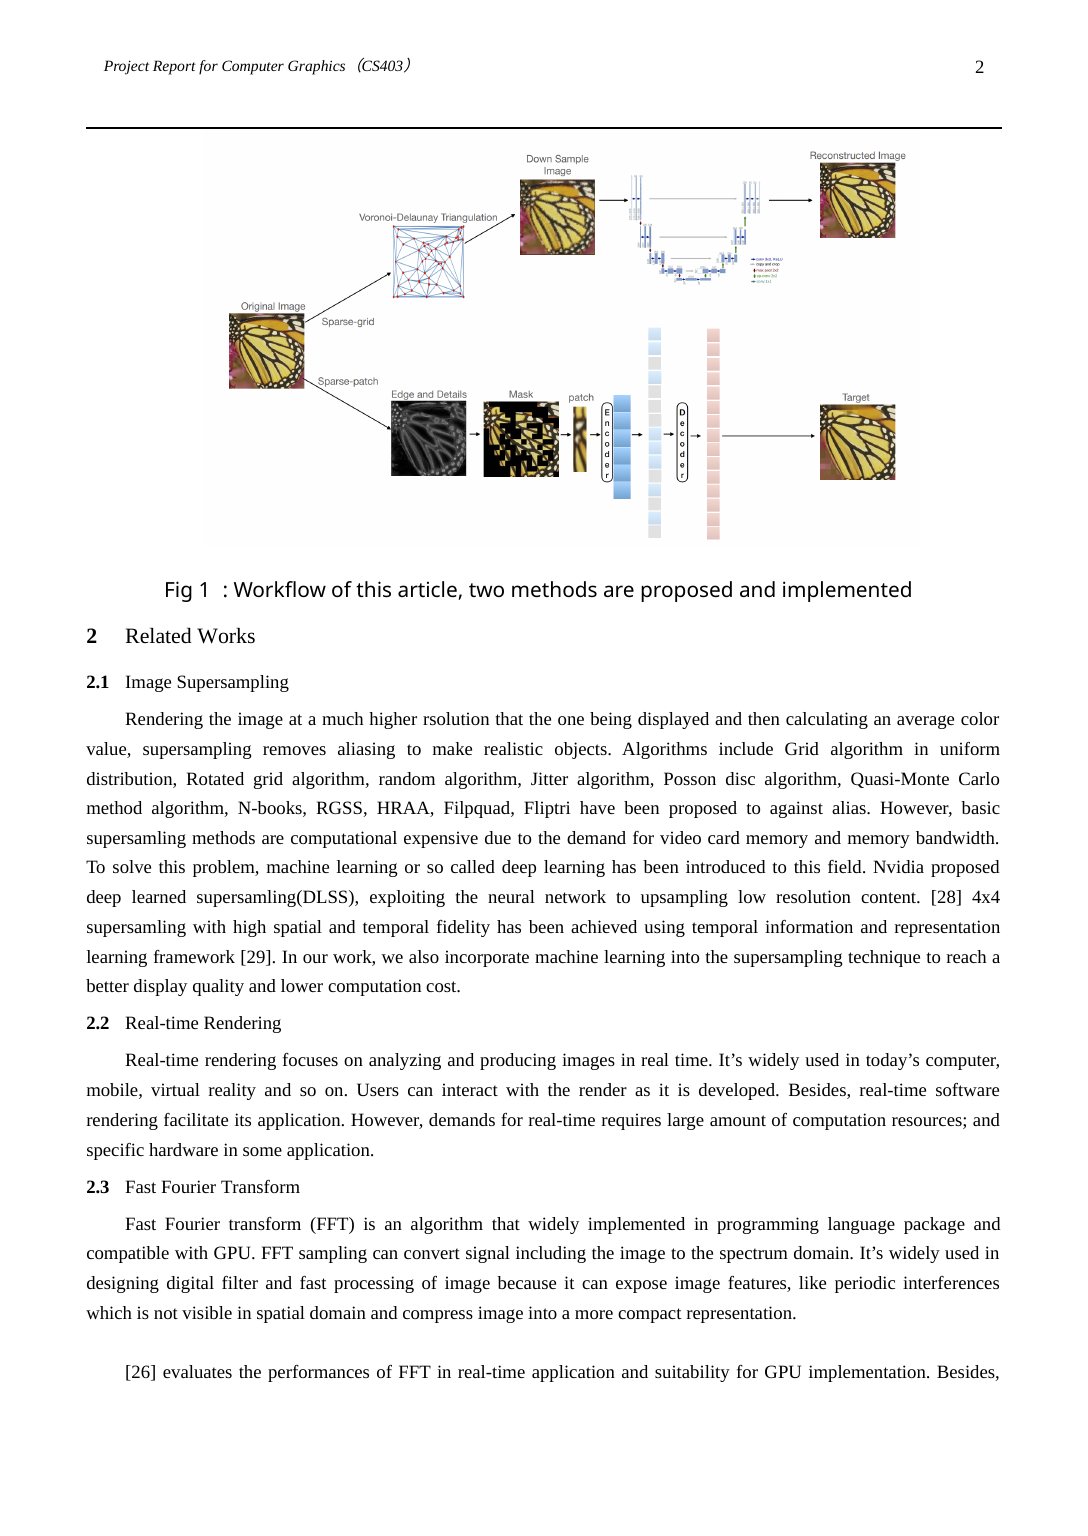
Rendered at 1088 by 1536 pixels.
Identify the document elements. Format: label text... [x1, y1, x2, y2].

text Rendering the image at a much higher rsolution that the one being displayed and then calculating an average color value, supersampling removes aliasing to make realistic objects. Algorithms include Grid algorithm in uniform distribution, Rotated grid algorithm, random algorithm, Jitter algorithm, Posson disc algorithm, Quasi-Monte Carlo method algorithm, N-books, RGSS, HRAA, Filpquad, Fliptri have been proposed to against alias. However, basic supersamling methods are computational expensive due to the demand for video card memory and memory bandwidth. To solve this problem, machine learning or so called deep learning has been introduced to this field. Nvidia proposed deep learned supersamling(DLSS), exploiting the neural network to upsampling low resolution content. [28] 4x4 supersamling with high spatial and temporal fidelity has been achieved using temporal information and representation learning framework [29]. In our work, we also incorporate machine learning into the supersampling technique to reach a better display quality and lower computation cost. [86, 704, 1001, 1001]
subtitle Real-time Rendering [86, 1008, 1001, 1038]
subtitle Related Works [86, 621, 1001, 650]
subtitle Image Supersampling [86, 667, 1001, 697]
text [86, 1357, 1001, 1387]
subtitle Fast Fourier Transform [86, 1171, 1001, 1201]
text Fast Fourier transform (FFT) is an algorithm that widely implemented in programming language package and compatible with GPU. FFT sampling can convert signal including the image to the spectrum domain. It’s widely used in designing digital filter and fast processing of image because it can expose image features, like periodic interferences which is not visible in spatial domain and compress image into a more compact representation. [86, 1208, 1001, 1327]
text Fig 1: Workflow of this article, two methods are proposed and implemented [86, 574, 1001, 604]
text Real-time rendering focuses on analyzing and producing images in real time. It’s widely used in today’s computer, mobile, virtual reality and so on. Users can interact with the render as it is developed. Besides, real-time software rendering facilitate its application. However, demands for real-time requires large amount of computation resources; and specific hardware in some application. [86, 1045, 1001, 1164]
picture [202, 129, 922, 546]
